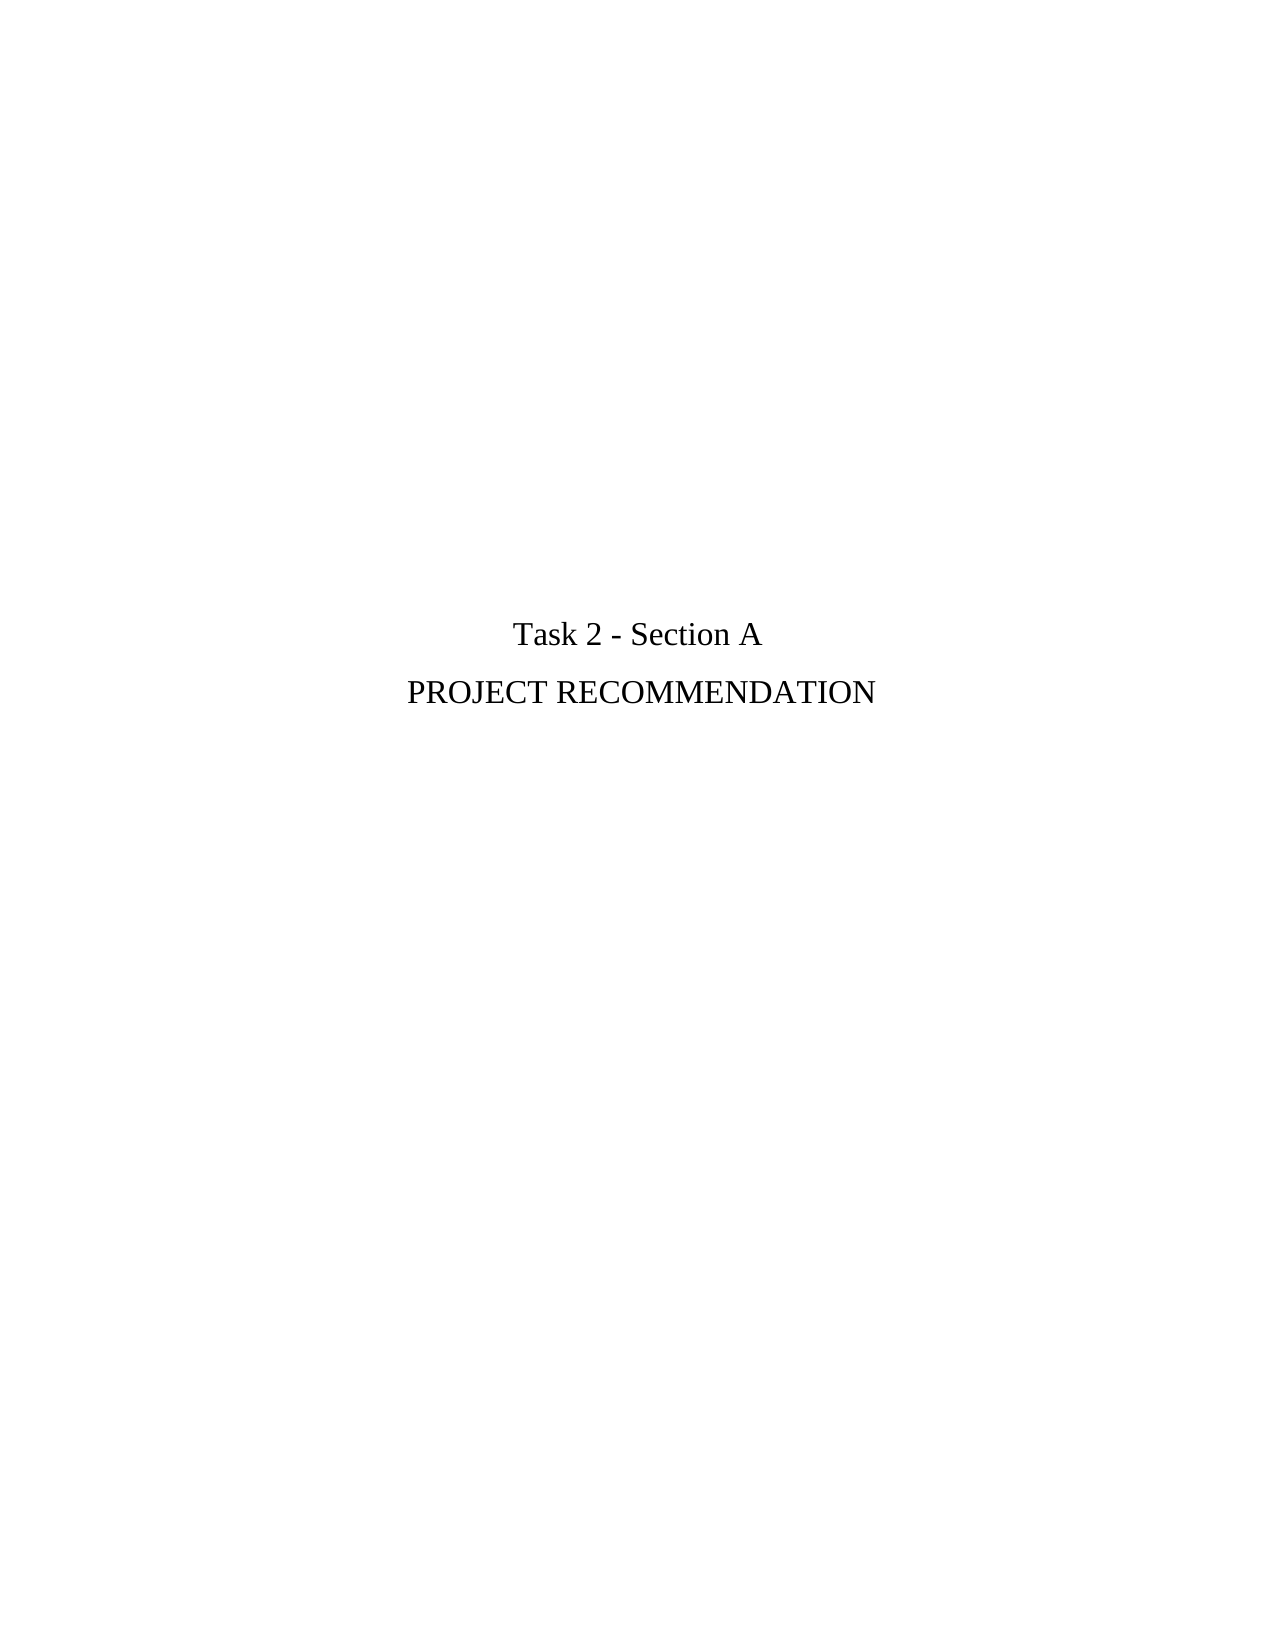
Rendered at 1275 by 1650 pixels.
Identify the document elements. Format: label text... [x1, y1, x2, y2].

text Task 2 - Section A [150, 614, 1125, 652]
text PROJECT RECOMMENDATION [150, 672, 1125, 711]
